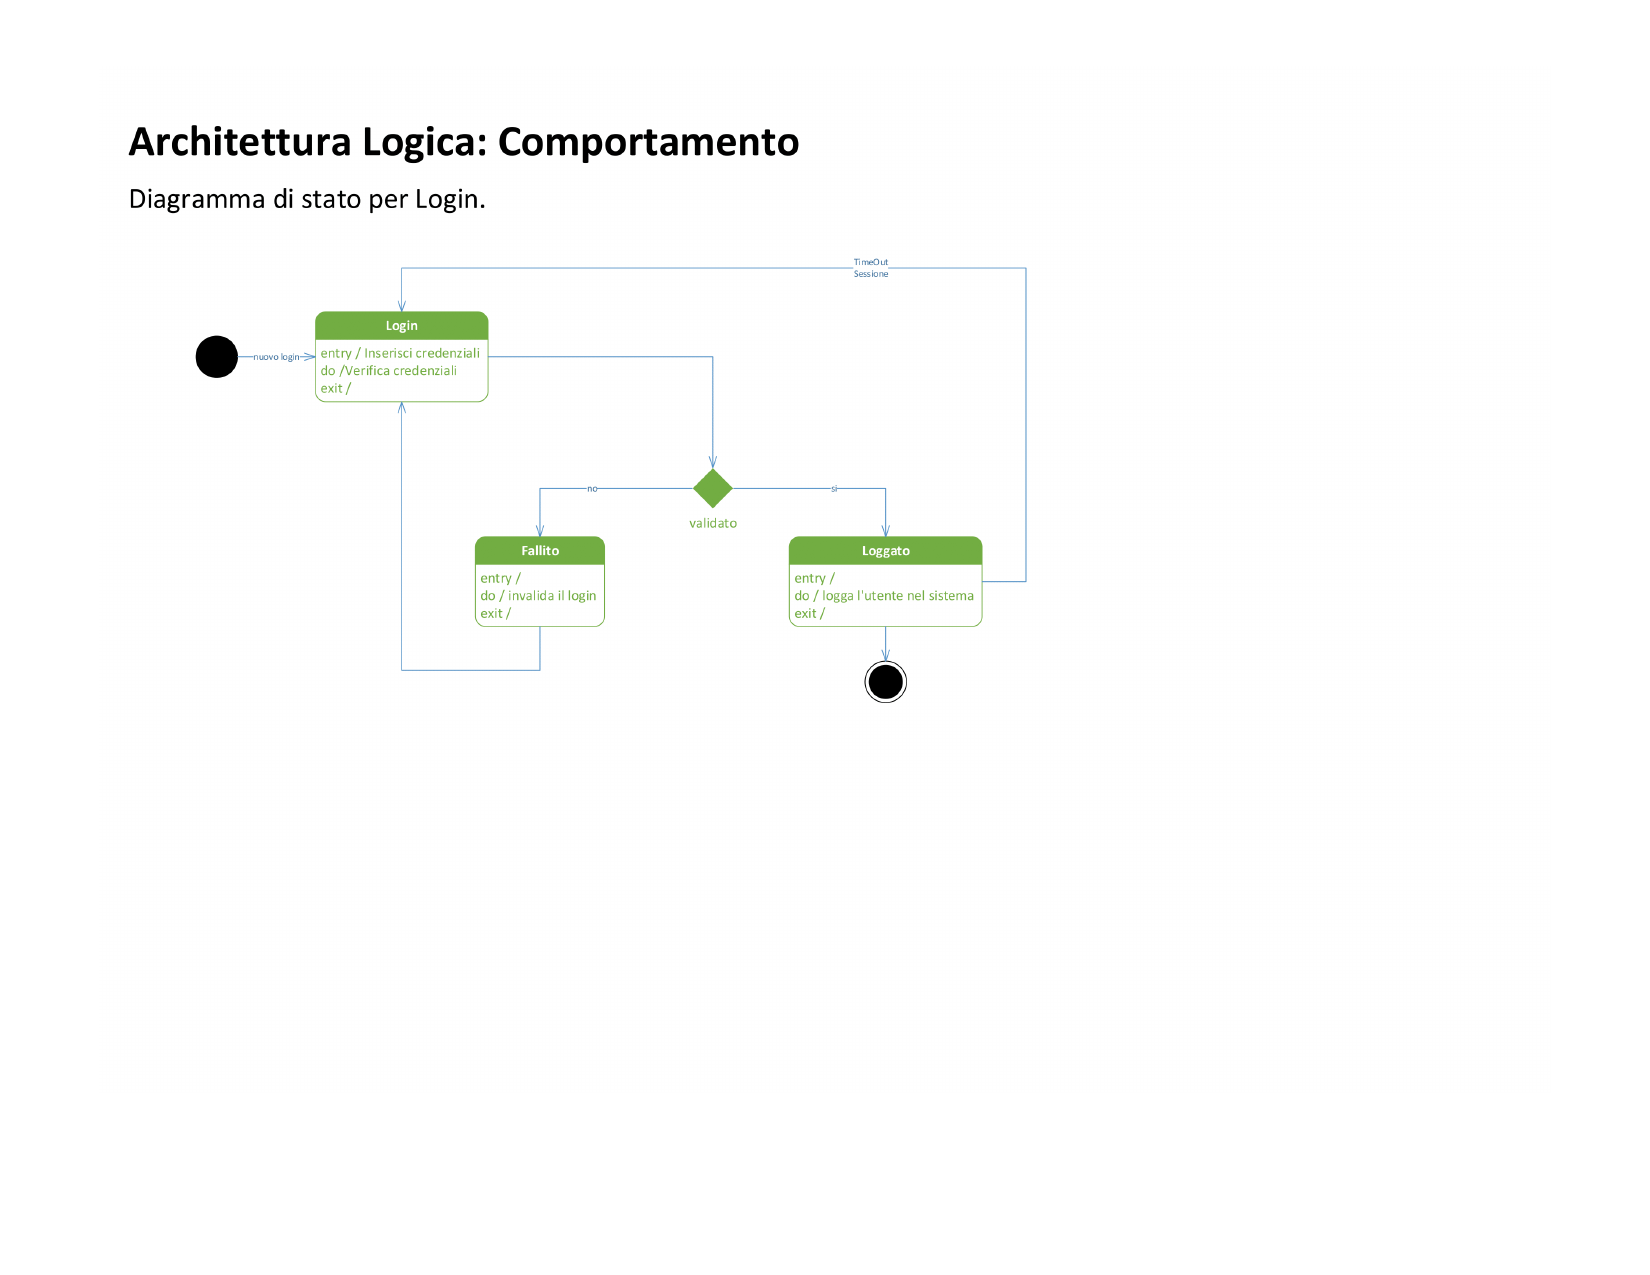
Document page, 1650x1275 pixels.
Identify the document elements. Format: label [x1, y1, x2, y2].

picture [99, 66, 1551, 1093]
